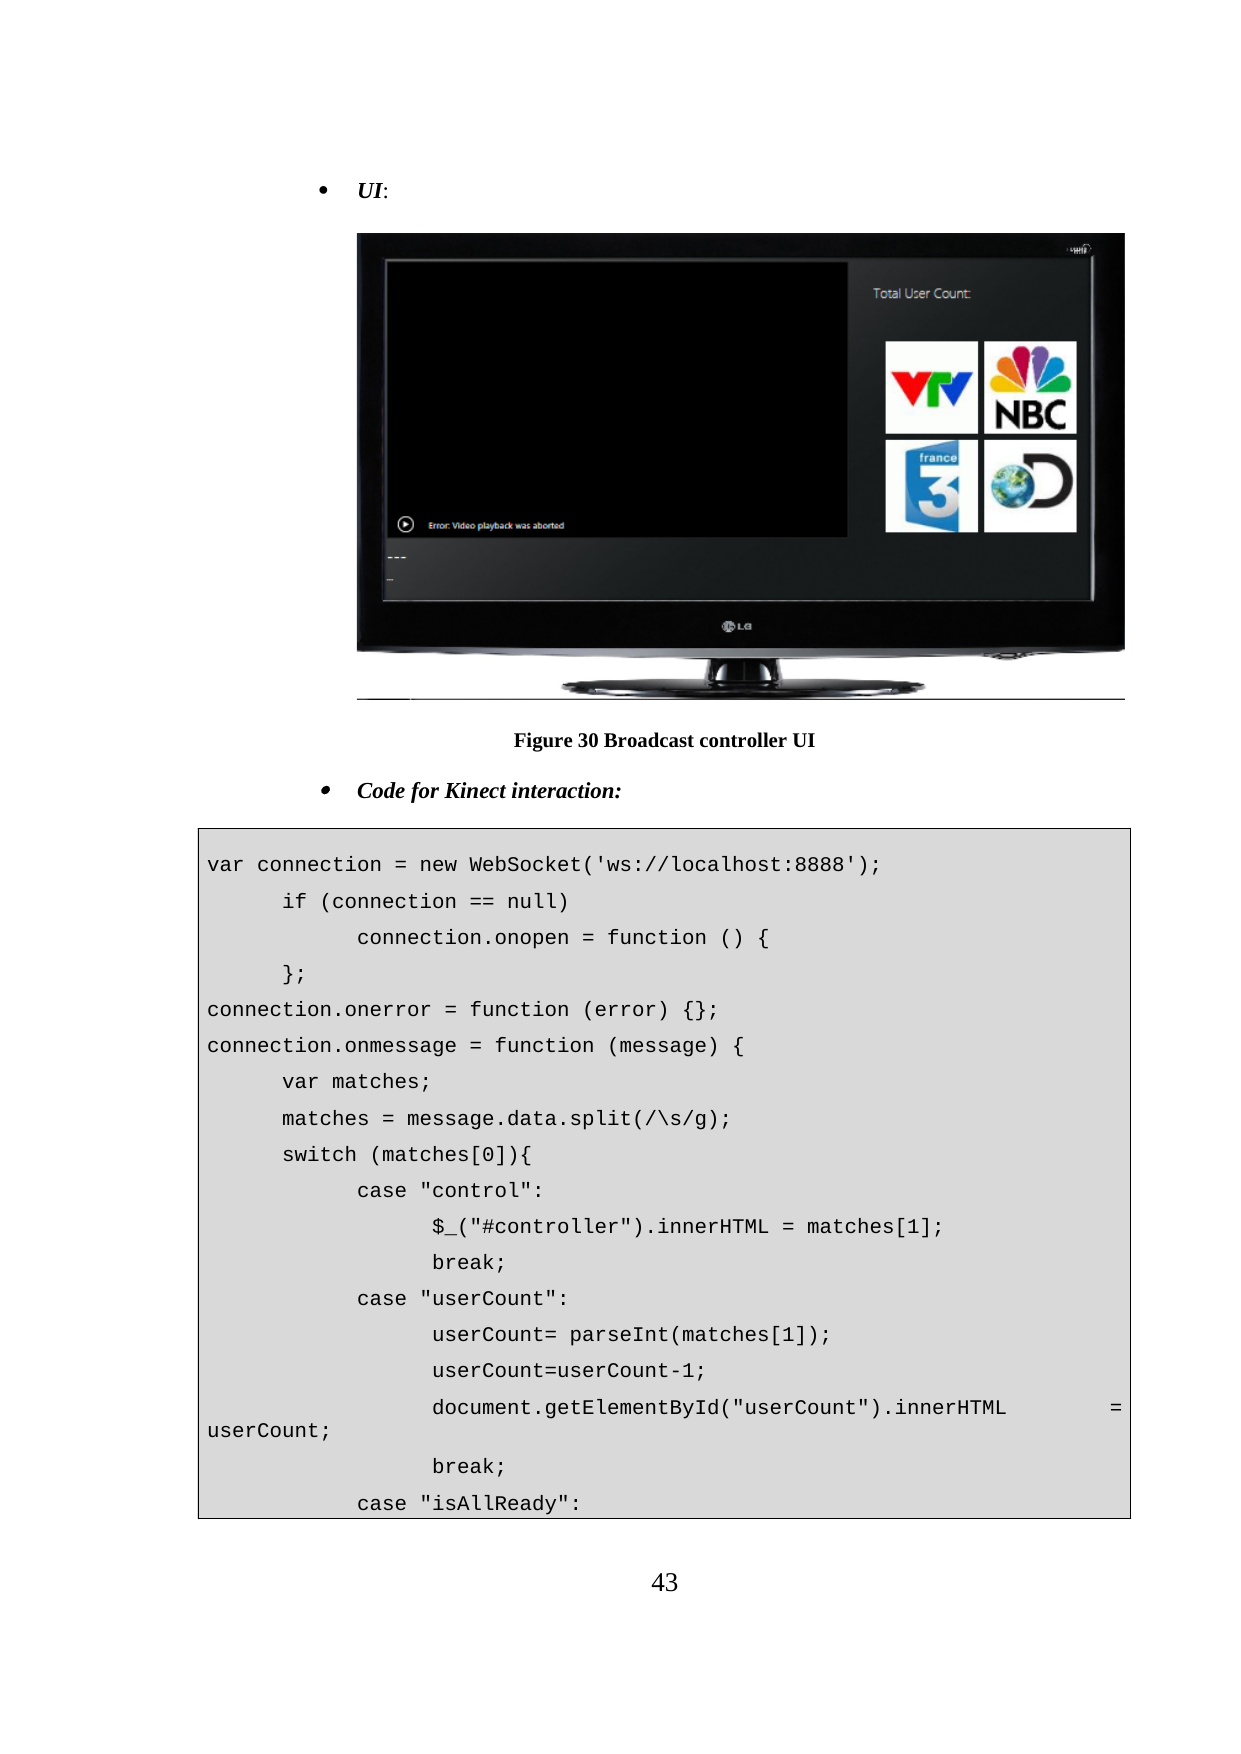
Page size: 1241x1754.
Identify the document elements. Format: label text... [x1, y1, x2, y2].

list Code for Kinect interaction: [319, 777, 1122, 803]
text $_("#controller").innerHTML = matches[1]; [199, 1213, 1130, 1239]
text matches = message.data.split(/\s/g); [199, 1104, 1130, 1131]
text connection.onopen = function () { [199, 924, 1130, 950]
picture [356, 233, 1125, 700]
text userCount= parseInt(matches[1]); [199, 1321, 1130, 1348]
text connection.onerror = function (error) {}; [199, 996, 1130, 1023]
text case "control": [199, 1177, 1130, 1203]
text break; [199, 1249, 1130, 1276]
text connection.onmessage = function (message) { [199, 1032, 1130, 1059]
text Figure 30 Broadcast controller UI [207, 728, 1122, 752]
text switch (matches[0]){ [199, 1141, 1130, 1167]
text userCount=userCount-1; [199, 1357, 1130, 1384]
text if (connection == null) [199, 887, 1130, 914]
text case "userCount": [199, 1285, 1130, 1312]
text var connection = new WebSocket('ws://localhost:8888'); [199, 829, 1130, 878]
text }; [199, 960, 1130, 987]
text case "isAllReady": [199, 1489, 1130, 1518]
text break; [199, 1453, 1130, 1480]
text var matches; [199, 1068, 1130, 1095]
text document.getElementById("userCount").innerHTML = userCount; [199, 1393, 1130, 1444]
